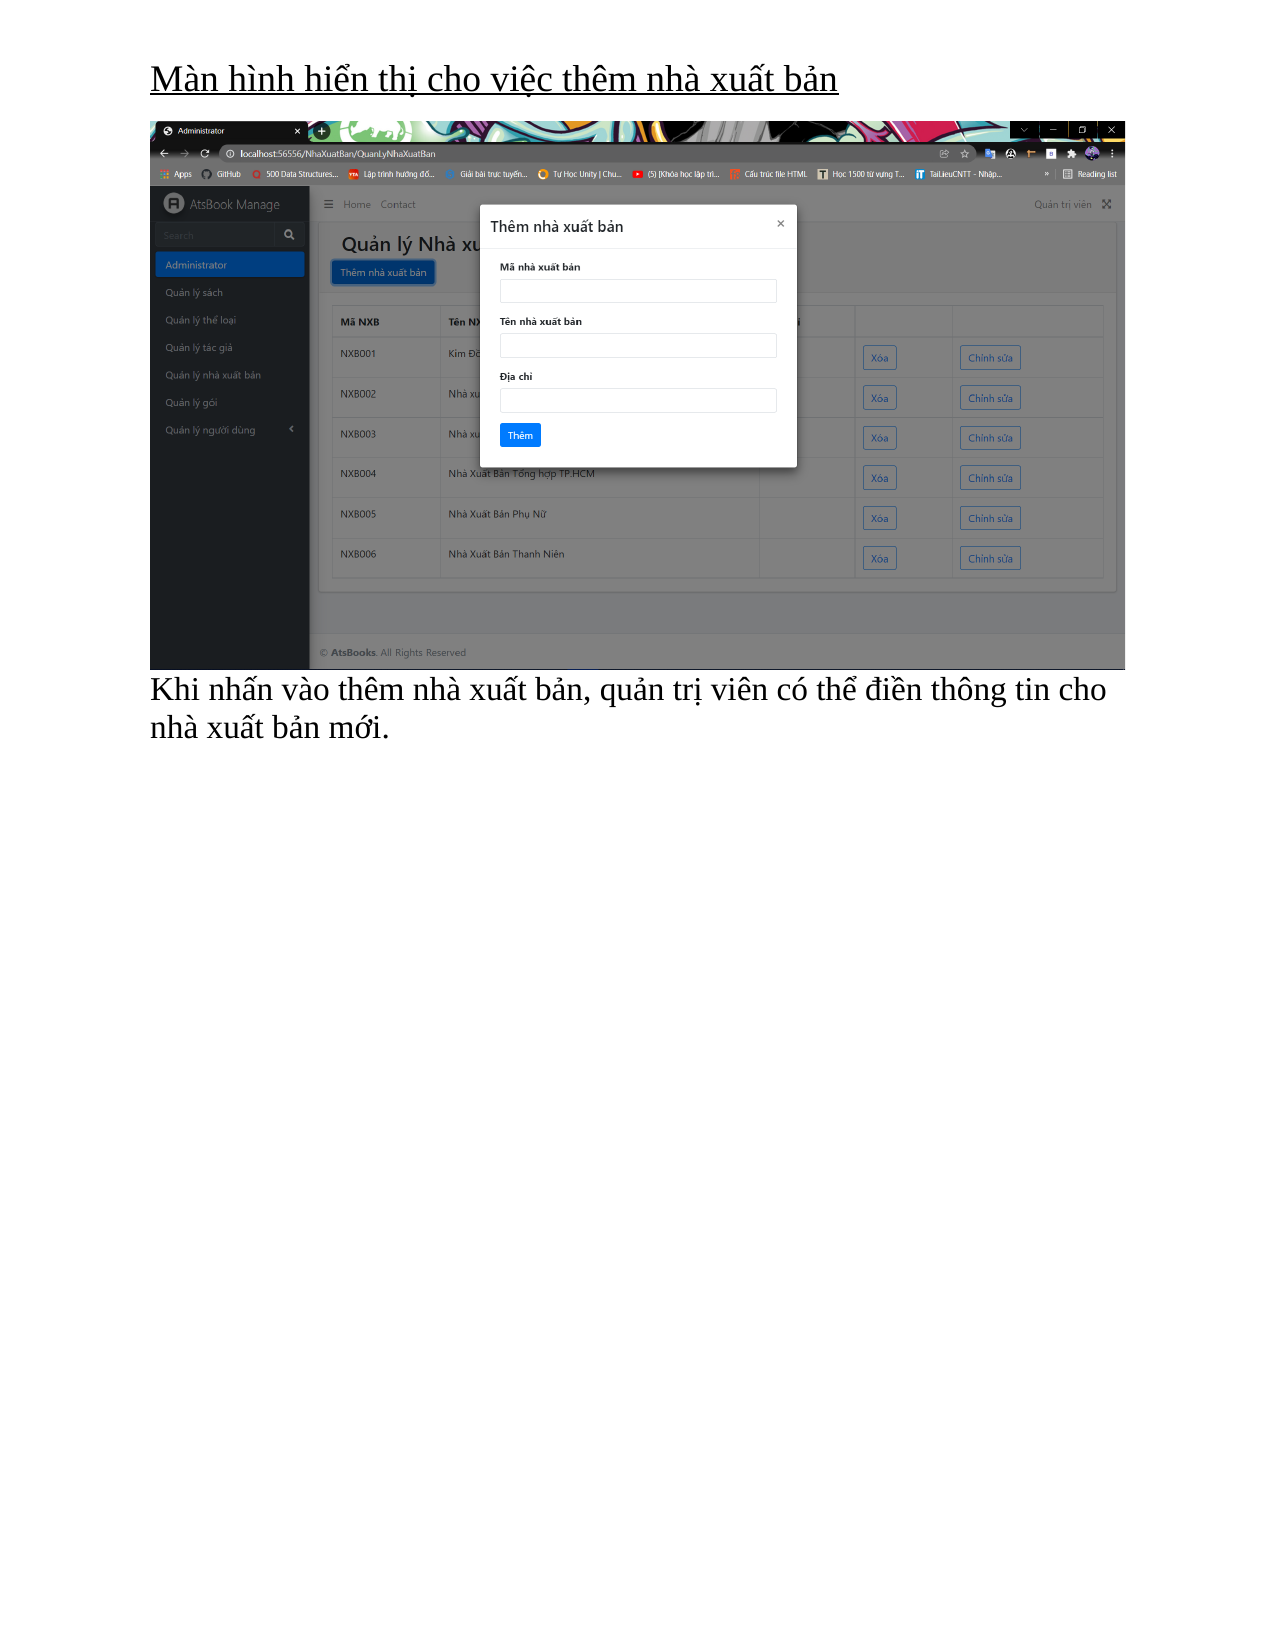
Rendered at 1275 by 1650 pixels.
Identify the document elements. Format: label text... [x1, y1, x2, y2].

picture [150, 121, 1125, 670]
text Khi nhấn vào thêm nhà xuất bản, quản trị viên có thể điền thông tin cho nhà xuất bản mới. [150, 670, 1125, 746]
text Màn hình hiển thị cho việc thêm nhà xuất bản [150, 56, 1125, 99]
